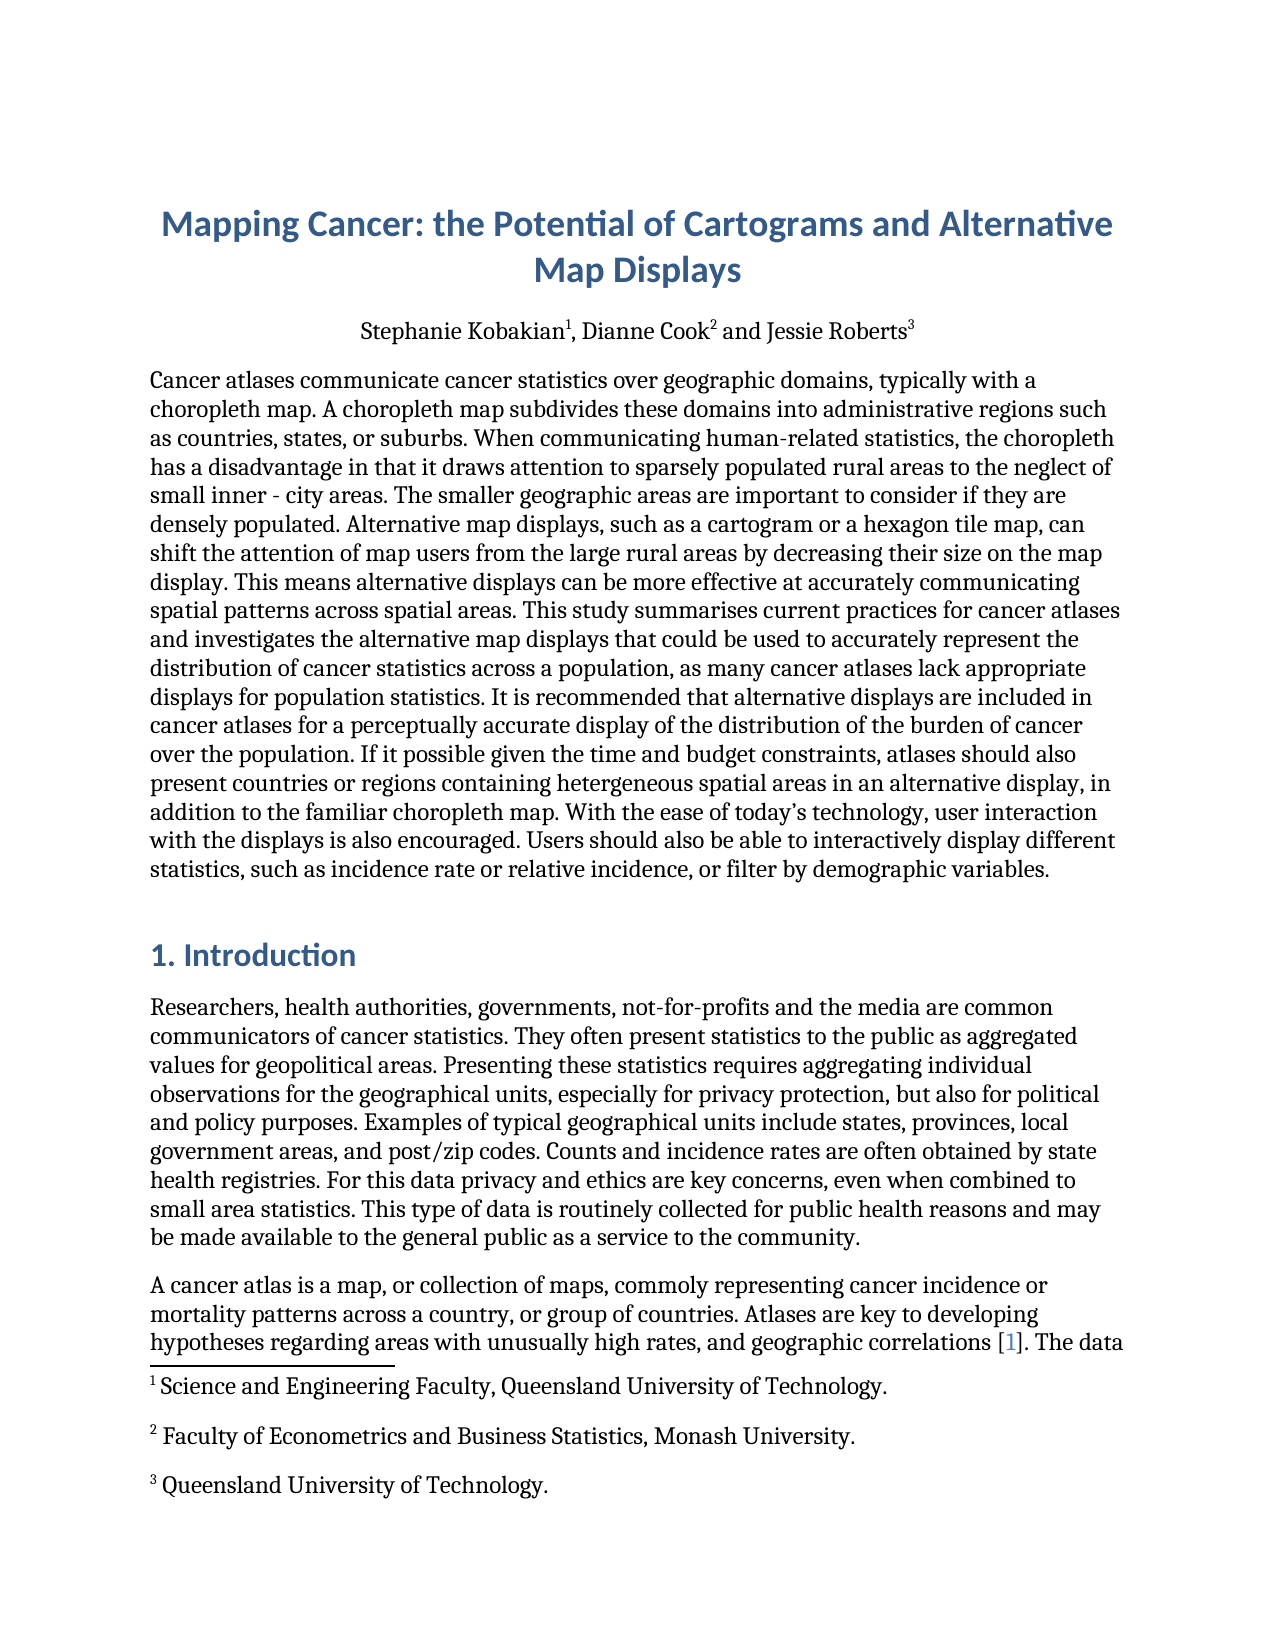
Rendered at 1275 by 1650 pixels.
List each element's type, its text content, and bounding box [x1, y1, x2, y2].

title Mapping Cancer: the Potential of Cartograms and Alternative Map Displays [150, 200, 1125, 292]
text Stephanie Kobakian, Dianne Cook and Jessie Roberts [150, 317, 1125, 345]
subtitle 1. Introduction [150, 934, 1125, 974]
text Researchers, health authorities, governments, not-for-profits and the media are common communicators of cancer statistics. They often present statistics to the public as aggregated values for geopolitical areas. Presenting these statistics requires aggregating individual observations for the geographical units, especially for privacy protection, but also for political and policy purposes. Examples of typical geographical units include states, provinces, local government areas, and post/zip codes. Counts and incidence rates are often obtained by state health registries. For this data privacy and ethics are key concerns, even when combined to small area statistics. This type of data is routinely collected for public health reasons and may be made available to the general public as a service to the community. [150, 993, 1125, 1252]
text Cancer atlases communicate cancer statistics over geographic domains, typically with a choropleth map. A choropleth map subdivides these domains into administrative regions such as countries, states, or suburbs. When communicating human-related statistics, the choropleth has a disadvantage in that it draws attention to sparsely populated rural areas to the neglect of small inner - city areas. The smaller geographic areas are important to consider if they are densely populated. Alternative map displays, such as a cartogram or a hexagon tile map, can shift the attention of map users from the large rural areas by decreasing their size on the map display. This means alternative displays can be more effective at accurately communicating spatial patterns across spatial areas. This study summarises current practices for cancer atlases and investigates the alternative map displays that could be used to accurately represent the distribution of cancer statistics across a population, as many cancer atlases lack appropriate displays for population statistics. It is recommended that alternative displays are included in cancer atlases for a perceptually accurate display of the distribution of the burden of cancer over the population. If it possible given the time and budget constraints, atlases should also present countries or regions containing hetergeneous spatial areas in an alternative display, in addition to the familiar choropleth map. With the ease of today’s technology, user interaction with the displays is also encouraged. Users should also be able to interactively display different statistics, such as incidence rate or relative incidence, or filter by demographic variables. [150, 366, 1125, 884]
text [150, 1271, 1125, 1357]
